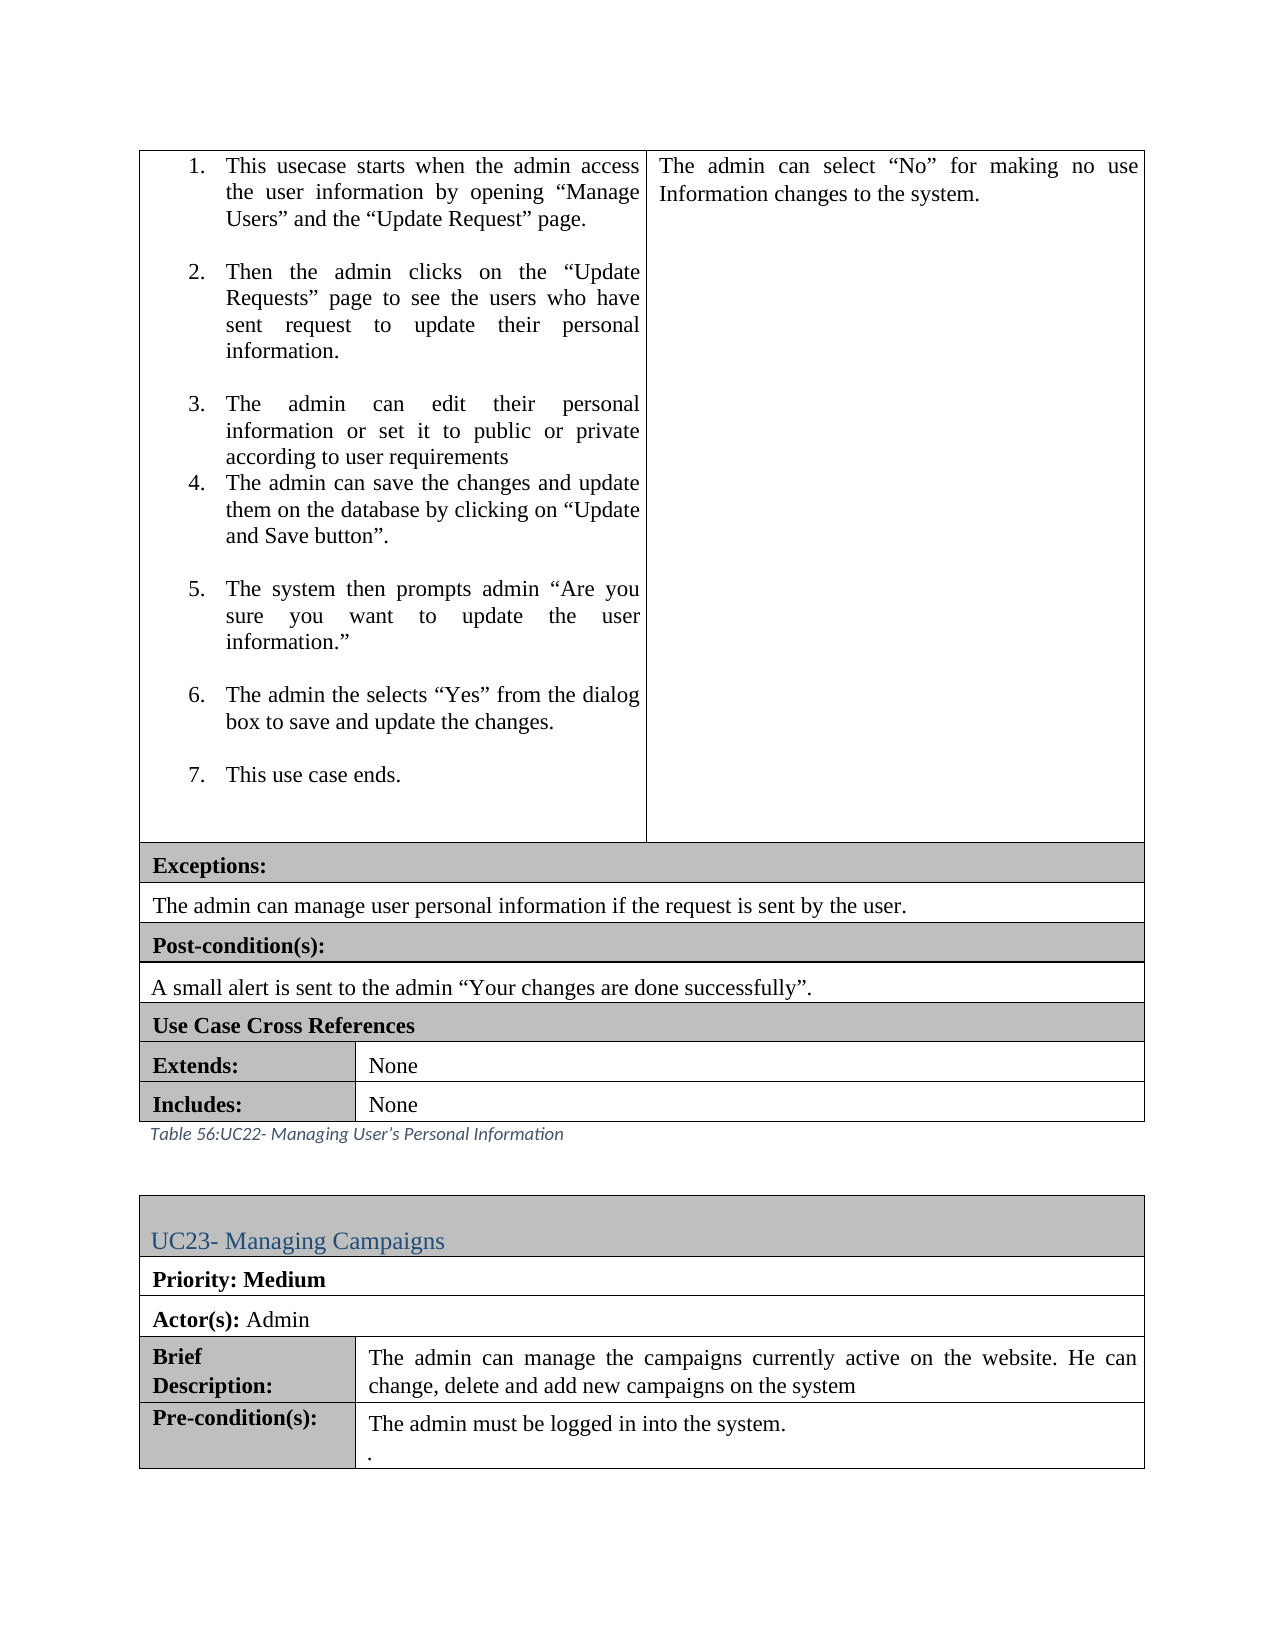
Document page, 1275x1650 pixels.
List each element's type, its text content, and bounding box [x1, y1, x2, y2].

table_cell None [356, 1082, 1144, 1121]
table_cell Actor(s): Admin [140, 1296, 1144, 1336]
table_cell This usecase starts when the admin access the user information by opening “Manage Users” and the “Update Request” page. Then the admin clicks on the “Update Requests” page to see the users who have sent request to update their personal information. The admin can edit their personal information or set it to public or private according to user requirements The admin can save the changes and update them on the database by clicking on “Update and Save button”. The system then prompts admin “Are you sure you want to update the user information.” The admin the selects “Yes” from the dialog box to save and update the changes. This use case ends. [140, 151, 646, 842]
table_cell Extends: [140, 1042, 355, 1081]
table_cell Brief Description: [140, 1337, 355, 1402]
table_header UC23- Managing Campaigns [140, 1196, 1144, 1256]
table_cell None [356, 1042, 1144, 1081]
table_cell The admin can manage the campaigns currently active on the website. He can change, delete and add new campaigns on the system [356, 1337, 1144, 1402]
table_cell A small alert is sent to the admin “Your changes are done successfully”. [140, 963, 1144, 1002]
table_cell The admin can select “No” for making no use Information changes to the system. [647, 151, 1144, 842]
table_cell Use Case Cross References [140, 1003, 1144, 1041]
table_cell Exceptions: [140, 843, 1144, 882]
table_cell The admin can manage user personal information if the request is sent by the user. [140, 883, 1144, 922]
table_cell Includes: [140, 1082, 355, 1121]
table_cell The admin must be logged in into the system. . [356, 1403, 1144, 1468]
table_cell Pre-condition(s): [140, 1403, 355, 1468]
table_cell Priority: Medium [140, 1257, 1144, 1295]
table_cell Post-condition(s): [140, 923, 1144, 961]
